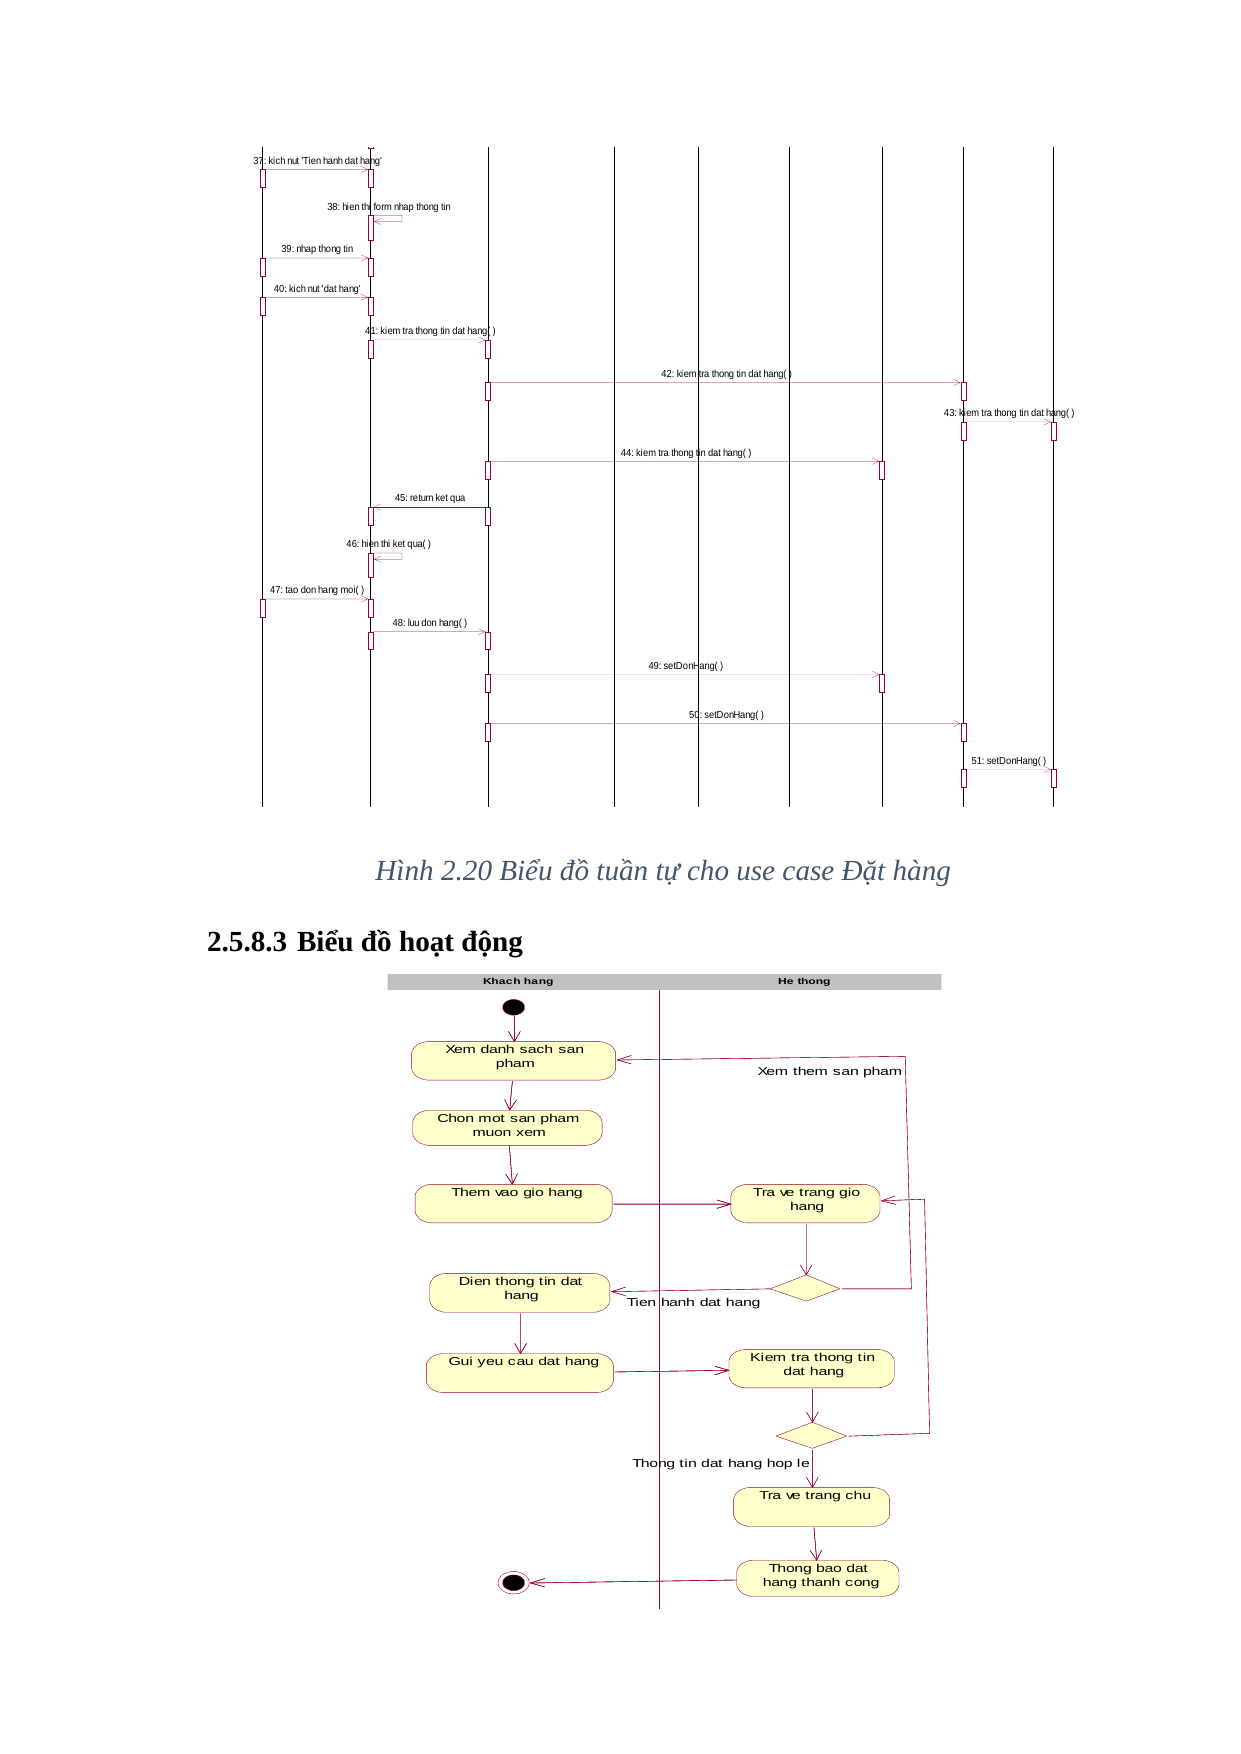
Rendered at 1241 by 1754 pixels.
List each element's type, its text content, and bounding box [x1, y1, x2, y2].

subtitle Biểu đồ hoạt động [207, 924, 1122, 958]
